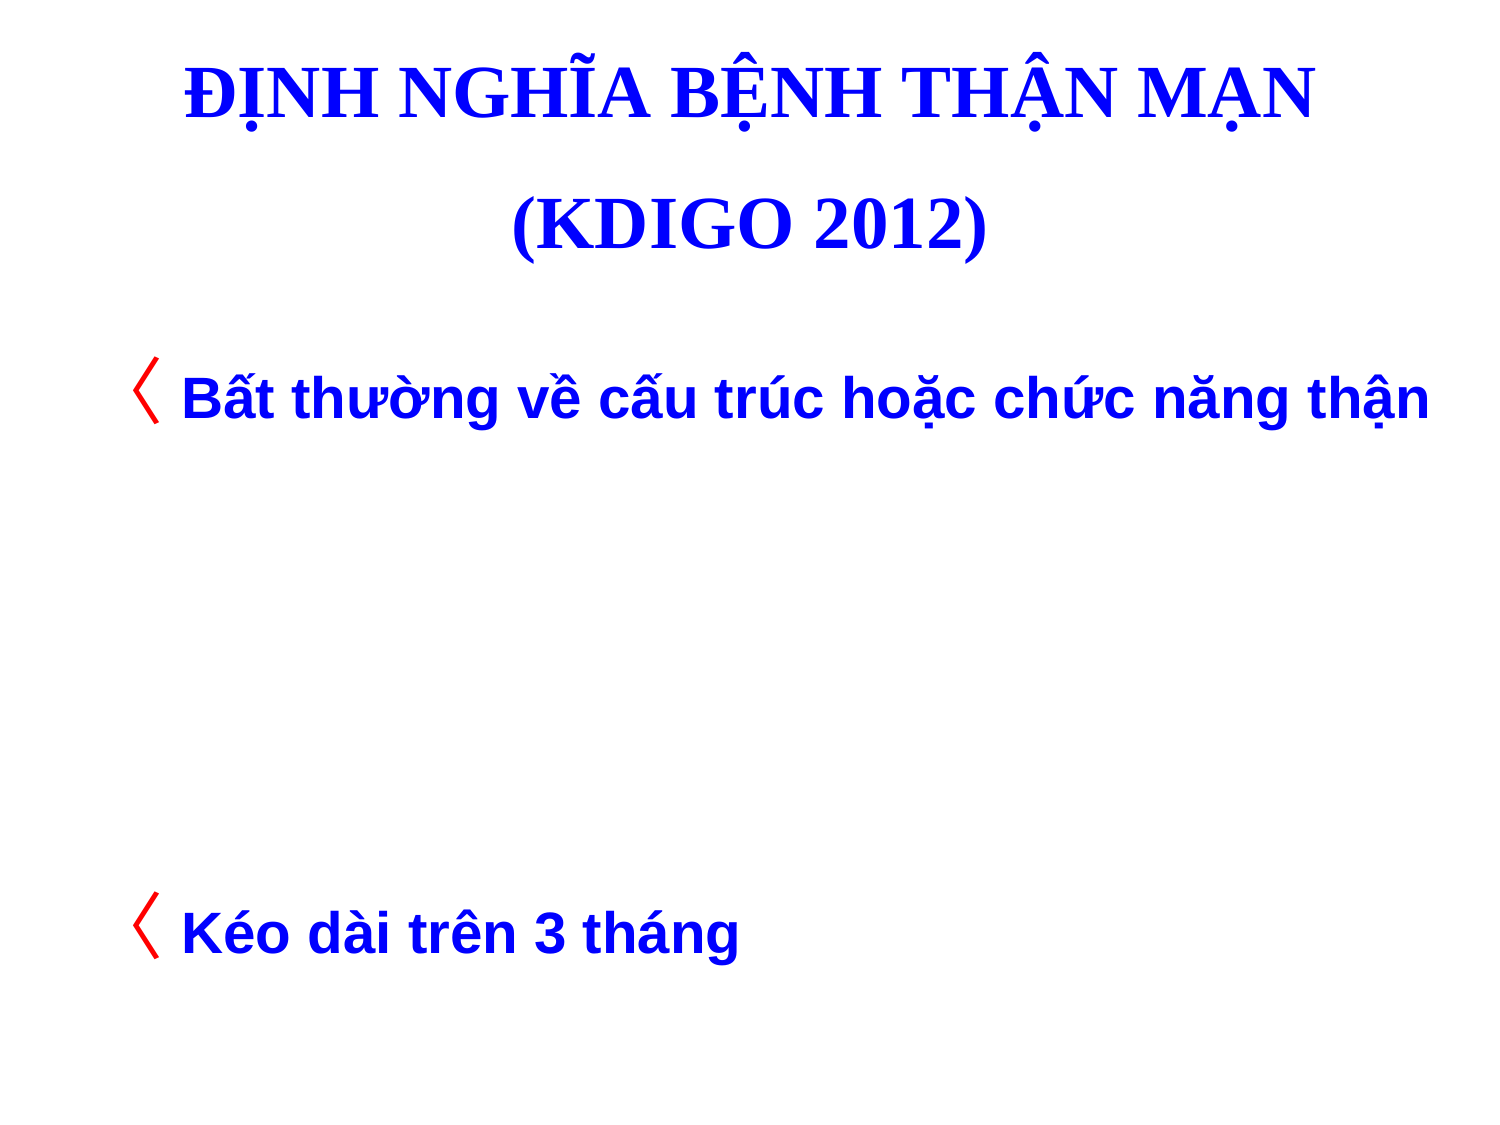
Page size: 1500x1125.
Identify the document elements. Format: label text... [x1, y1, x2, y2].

text 〈 Bất thường về cấu trúc hoặc chức năng thận [90, 311, 1500, 460]
text 〈 Kéo dài trên 3 tháng [90, 846, 1500, 995]
subtitle ĐỊNH NGHĨA BỆNH THẬN MẠN (KDIGO 2012) [183, 47, 1318, 265]
